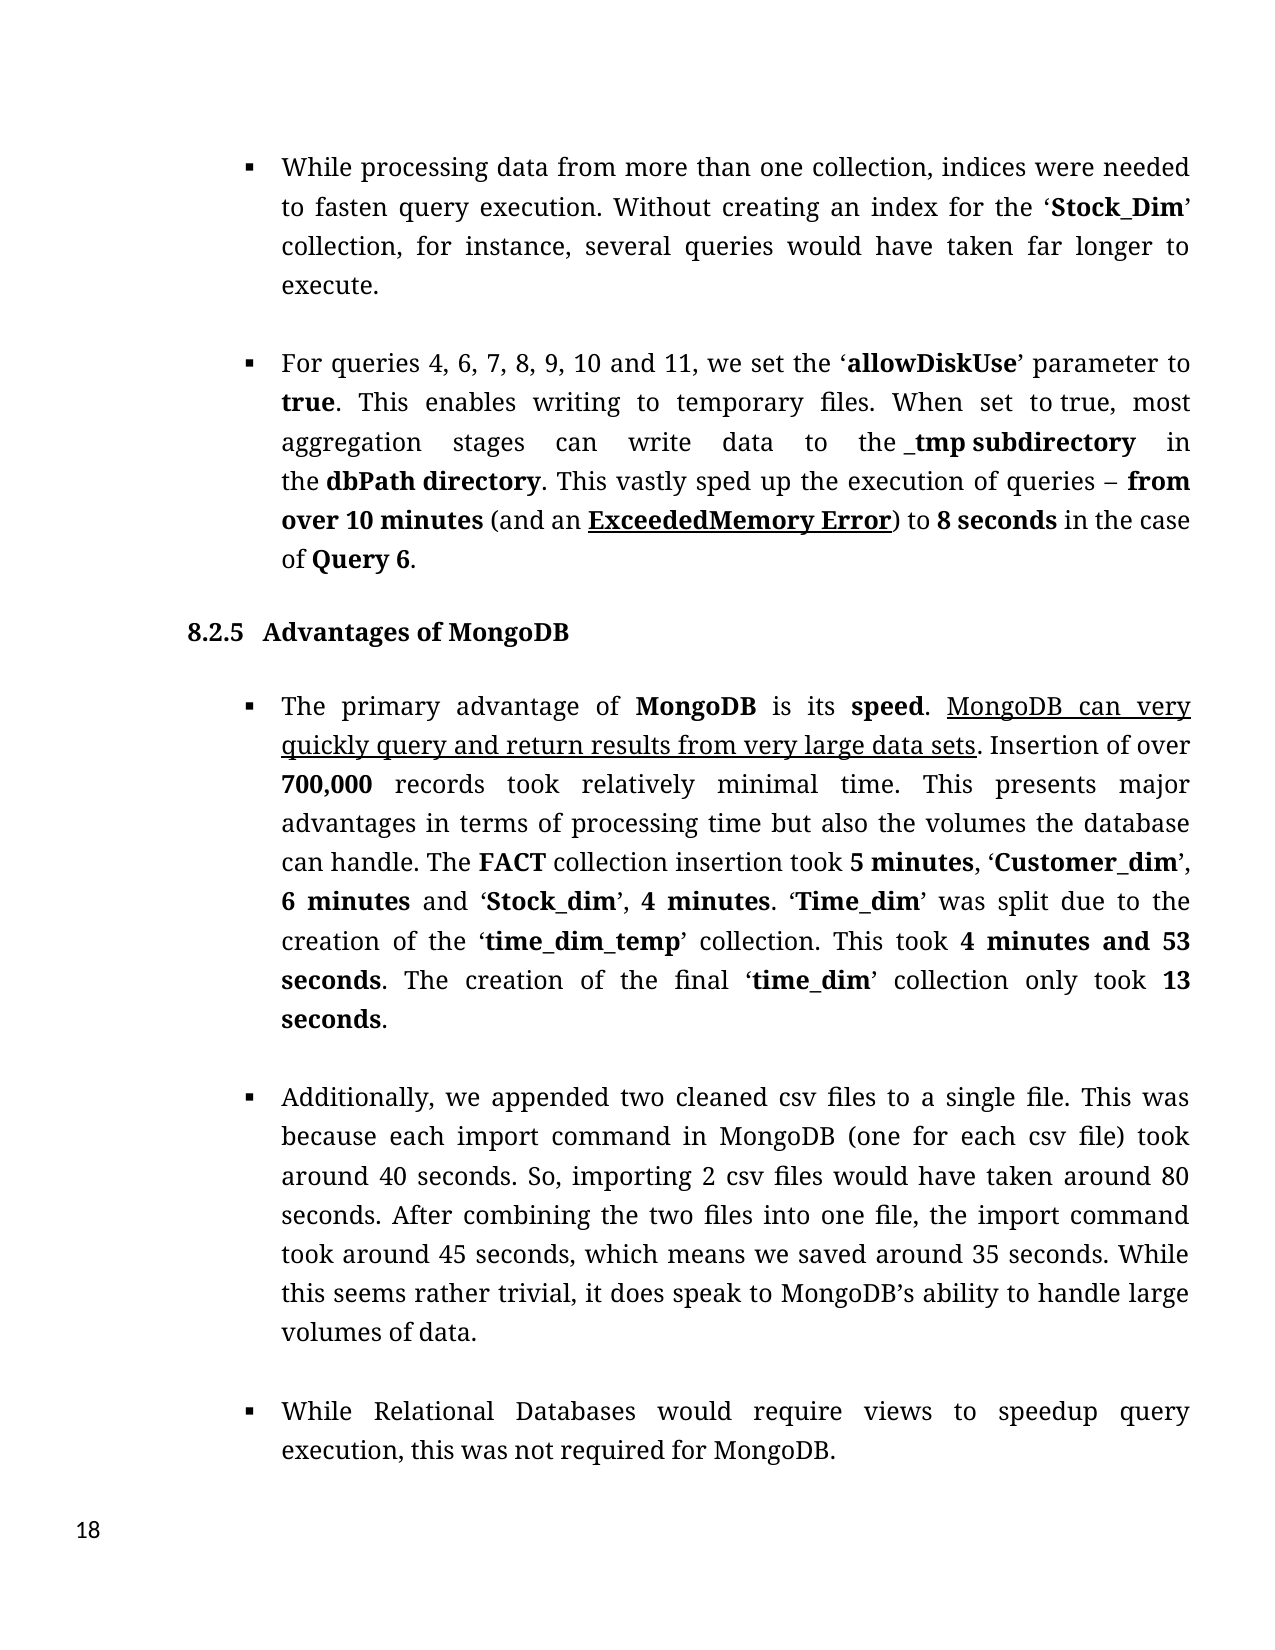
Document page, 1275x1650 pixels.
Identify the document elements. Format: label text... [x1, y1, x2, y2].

list Additionally, we appended two cleaned csv files to a single file. This was because each import command in MongoDB (one for each csv file) took around 40 seconds. So, importing 2 csv files would have taken around 80 seconds. After combining the two files into one file, the import command took around 45 seconds, which means we saved around 35 seconds. While this seems rather trivial, it does speak to MongoDB’s ability to handle large volumes of data. [244, 1080, 1191, 1349]
list The primary advantage of MongoDB is its speed. MongoDB can very quickly query and return results from very large data sets. Insertion of over 700,000 records took relatively minimal time. This presents major advantages in terms of processing time but also the volumes the database can handle. The FACT collection insertion took 5 minutes, ‘Customer_dim’, 6 minutes and ‘Stock_dim’, 4 minutes. ‘Time_dim’ was split due to the creation of the ‘time_dim_temp’ collection. This took 4 minutes and 53 seconds. The creation of the final ‘time_dim’ collection only took 13 seconds. [244, 688, 1191, 1036]
list While processing data from more than one collection, indices were needed to fasten query execution. Without creating an index for the ‘Stock_Dim’ collection, for instance, several queries would have taken far longer to execute. [244, 150, 1191, 302]
list For queries 4, 6, 7, 8, 9, 10 and 11, we set the ‘allowDiskUse’ parameter to true. This enables writing to temporary files. When set to true, most aggregation stages can write data to the _tmp subdirectory in the dbPath directory. This vastly sped up the execution of queries – from over 10 minutes (and an ExceededMemory Error) to 8 seconds in the case of Query 6. [244, 346, 1191, 576]
list While Relational Databases would require views to speedup query execution, this was not required for MongoDB. [244, 1393, 1191, 1466]
list Advantages of MongoDB [187, 615, 1191, 649]
